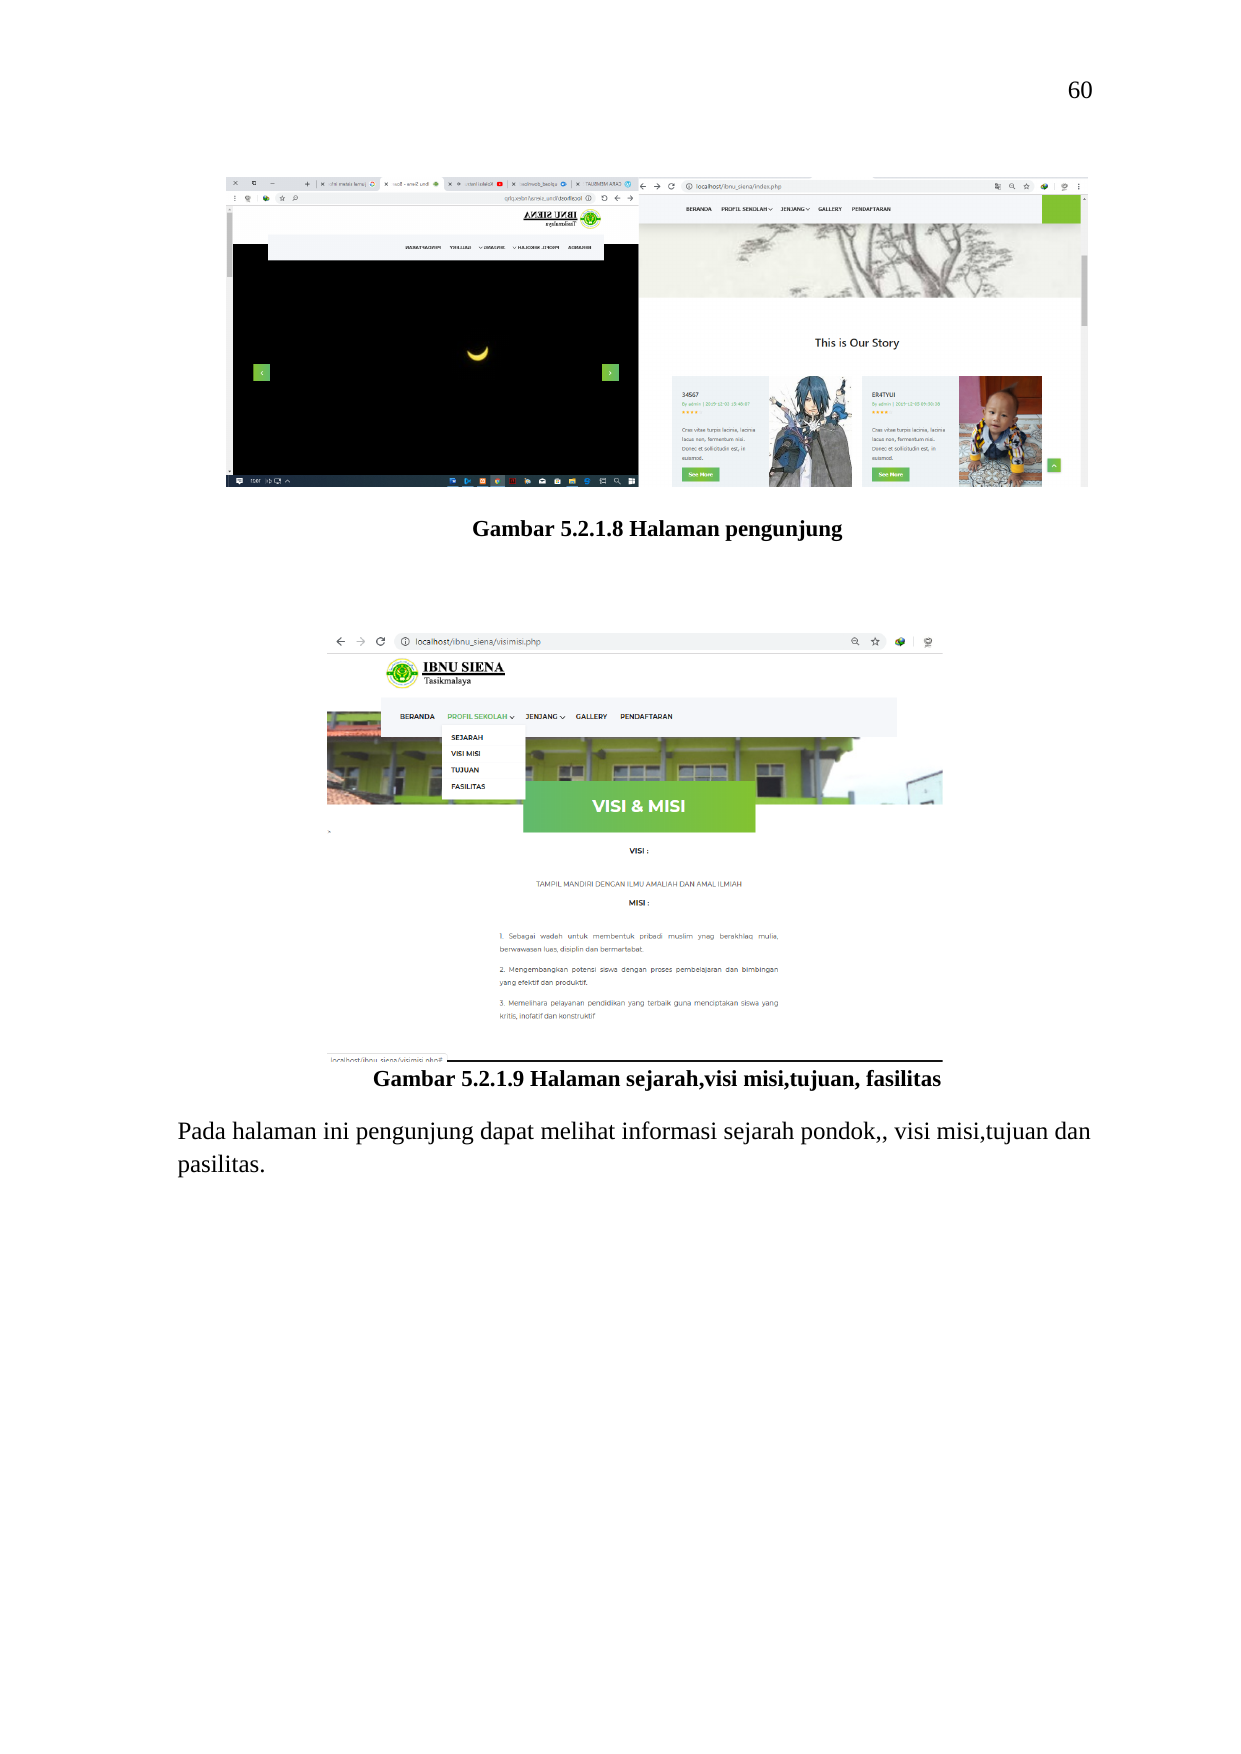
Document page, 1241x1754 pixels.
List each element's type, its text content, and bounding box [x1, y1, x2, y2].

text Gambar ‎5.2.1.8 Halaman pengunjung [222, 515, 1092, 542]
text Pada halaman ini pengunjung dapat melihat informasi sejarah pondok,, visi misi,tujuan dan pasilitas. [177, 1116, 1092, 1178]
text Gambar ‎5.2.1.9 Halaman sejarah,visi misi,tujuan, fasilitas [222, 1065, 1092, 1092]
picture [327, 632, 943, 1062]
picture [226, 177, 1088, 487]
